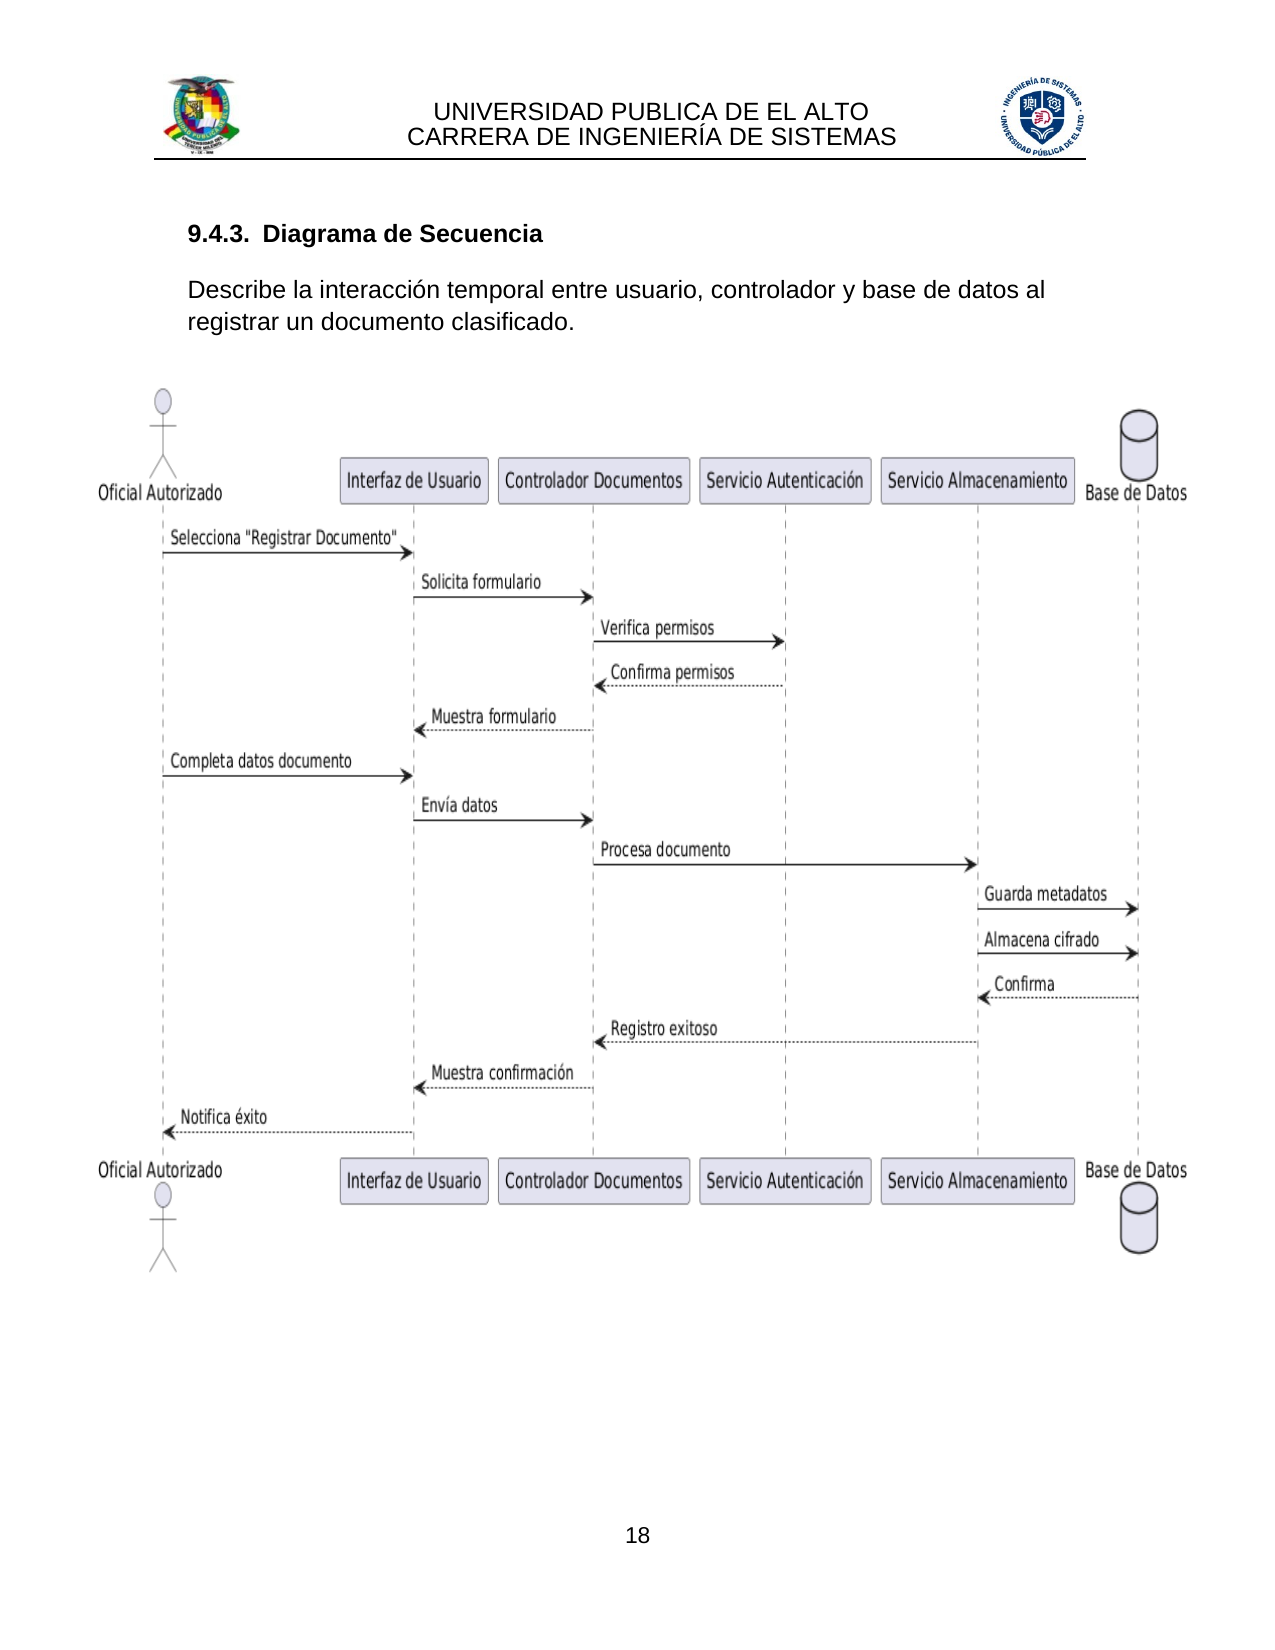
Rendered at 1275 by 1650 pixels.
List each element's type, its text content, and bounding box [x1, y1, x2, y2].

subtitle Diagrama de Secuencia [187, 219, 1125, 248]
picture [93, 381, 1192, 1280]
picture [995, 76, 1090, 157]
text Describe la interacción temporal entre usuario, controlador y base de datos al registrar un documento clasificado. [187, 276, 1125, 335]
picture [163, 74, 241, 157]
